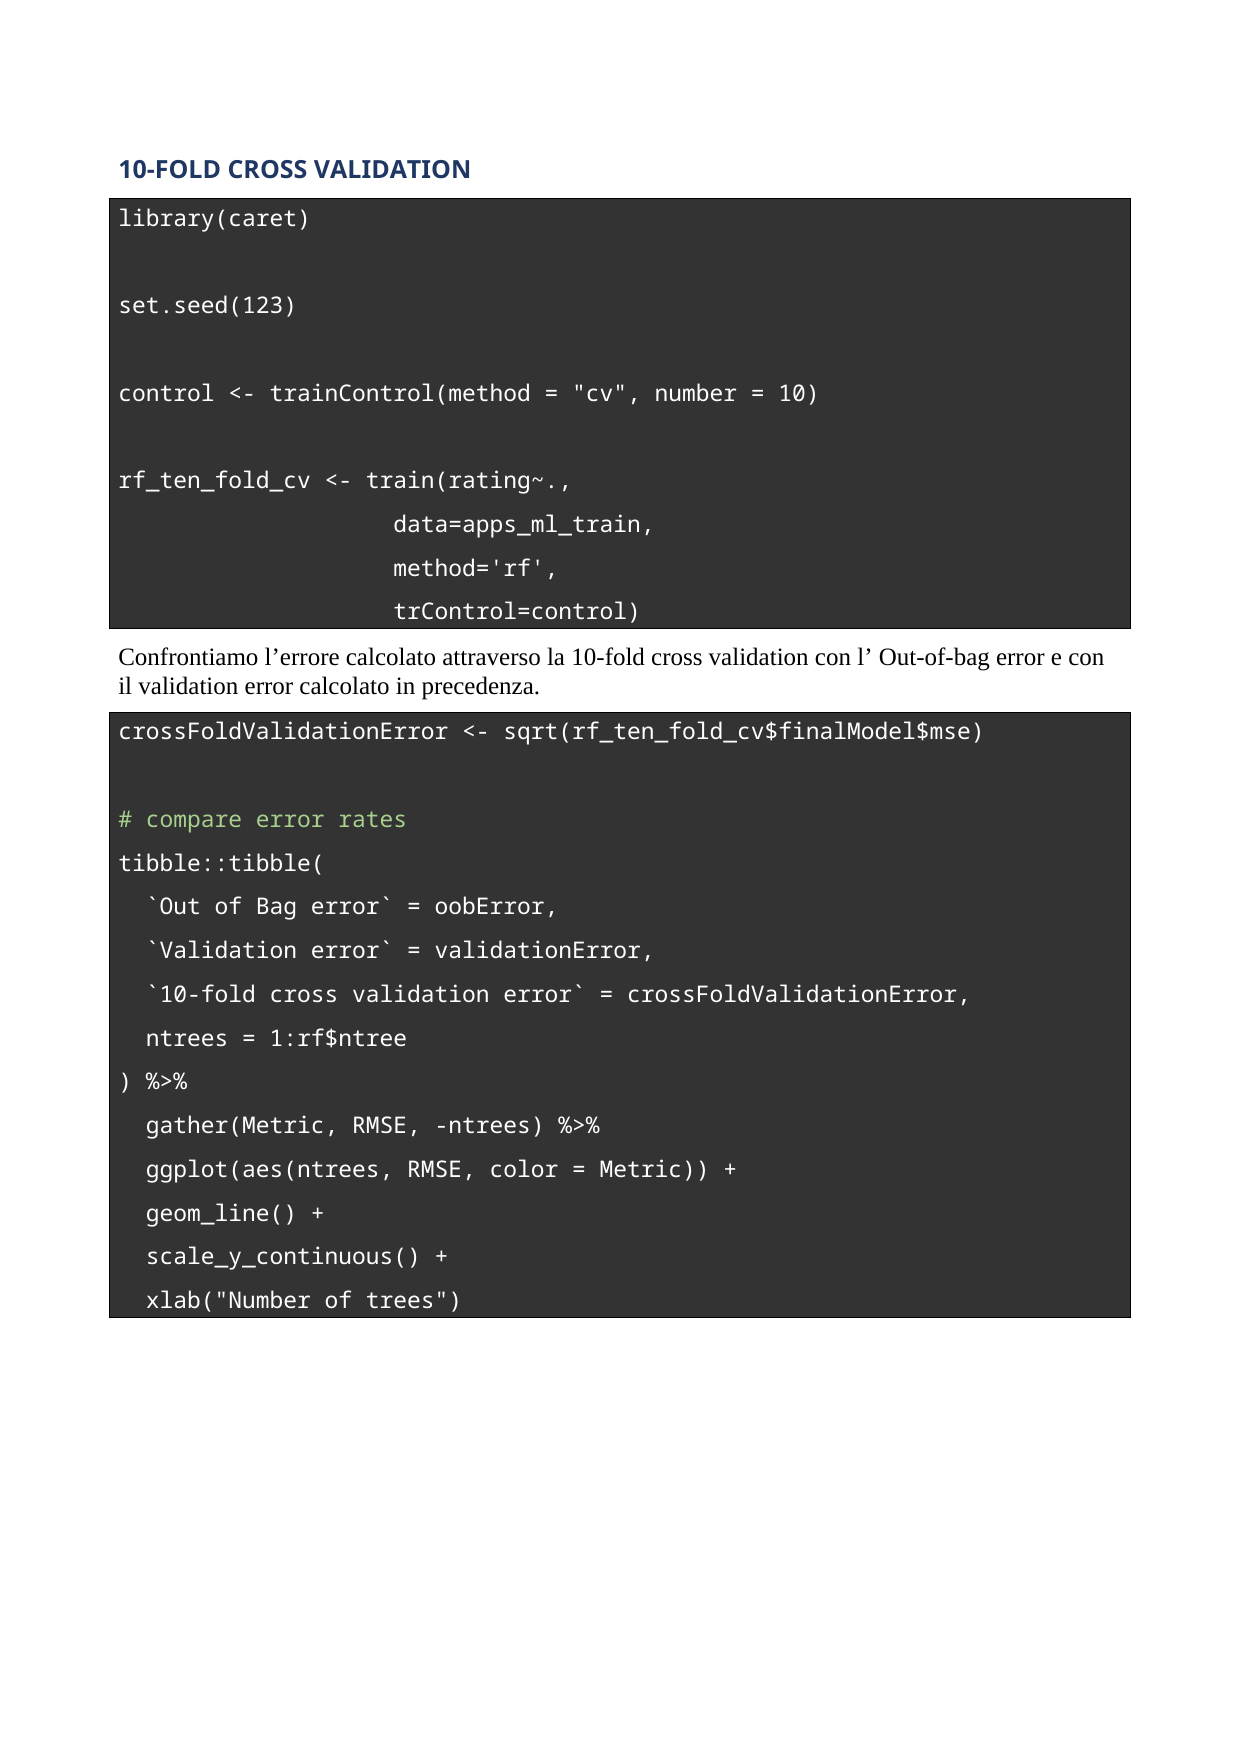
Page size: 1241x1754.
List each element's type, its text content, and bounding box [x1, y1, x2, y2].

text ggplot(aes(ntrees, RMSE, color = Metric)) + [110, 1149, 1130, 1184]
text Confrontiamo l’errore calcolato attraverso la 10-fold cross validation con l’ Out-of-bag error e con il validation error calcolato in precedenza. [118, 642, 1122, 699]
text crossFoldValidationError <- sqrt(rf_ten_fold_cv$finalModel$mse) [110, 713, 1130, 746]
text `Out of Bag error` = oobError, [110, 887, 1130, 921]
text ) %>% [110, 1062, 1130, 1096]
text `10-fold cross validation error` = crossFoldValidationError, [110, 974, 1130, 1009]
text trControl=control) [110, 592, 1130, 628]
text rf_ten_fold_cv <- train(rating~., [110, 461, 1130, 495]
text `Validation error` = validationError, [110, 931, 1130, 965]
text data=apps_ml_train, [110, 504, 1130, 539]
text ntrees = 1:rf$ntree [110, 1018, 1130, 1053]
text control <- trainControl(method = "cv", number = 10) [110, 373, 1130, 408]
text # compare error rates [110, 799, 1130, 834]
text gather(Metric, RMSE, -ntrees) %>% [110, 1106, 1130, 1140]
text library(caret) [110, 199, 1130, 233]
text scale_y_continuous() + [110, 1237, 1130, 1271]
text set.seed(123) [110, 286, 1130, 320]
text xlab("Number of trees") [110, 1281, 1130, 1317]
text tibble::tibble( [110, 843, 1130, 878]
subtitle 10-FOLD CROSS VALIDATION [118, 152, 1122, 186]
text method='rf', [110, 548, 1130, 583]
text geom_line() + [110, 1193, 1130, 1228]
